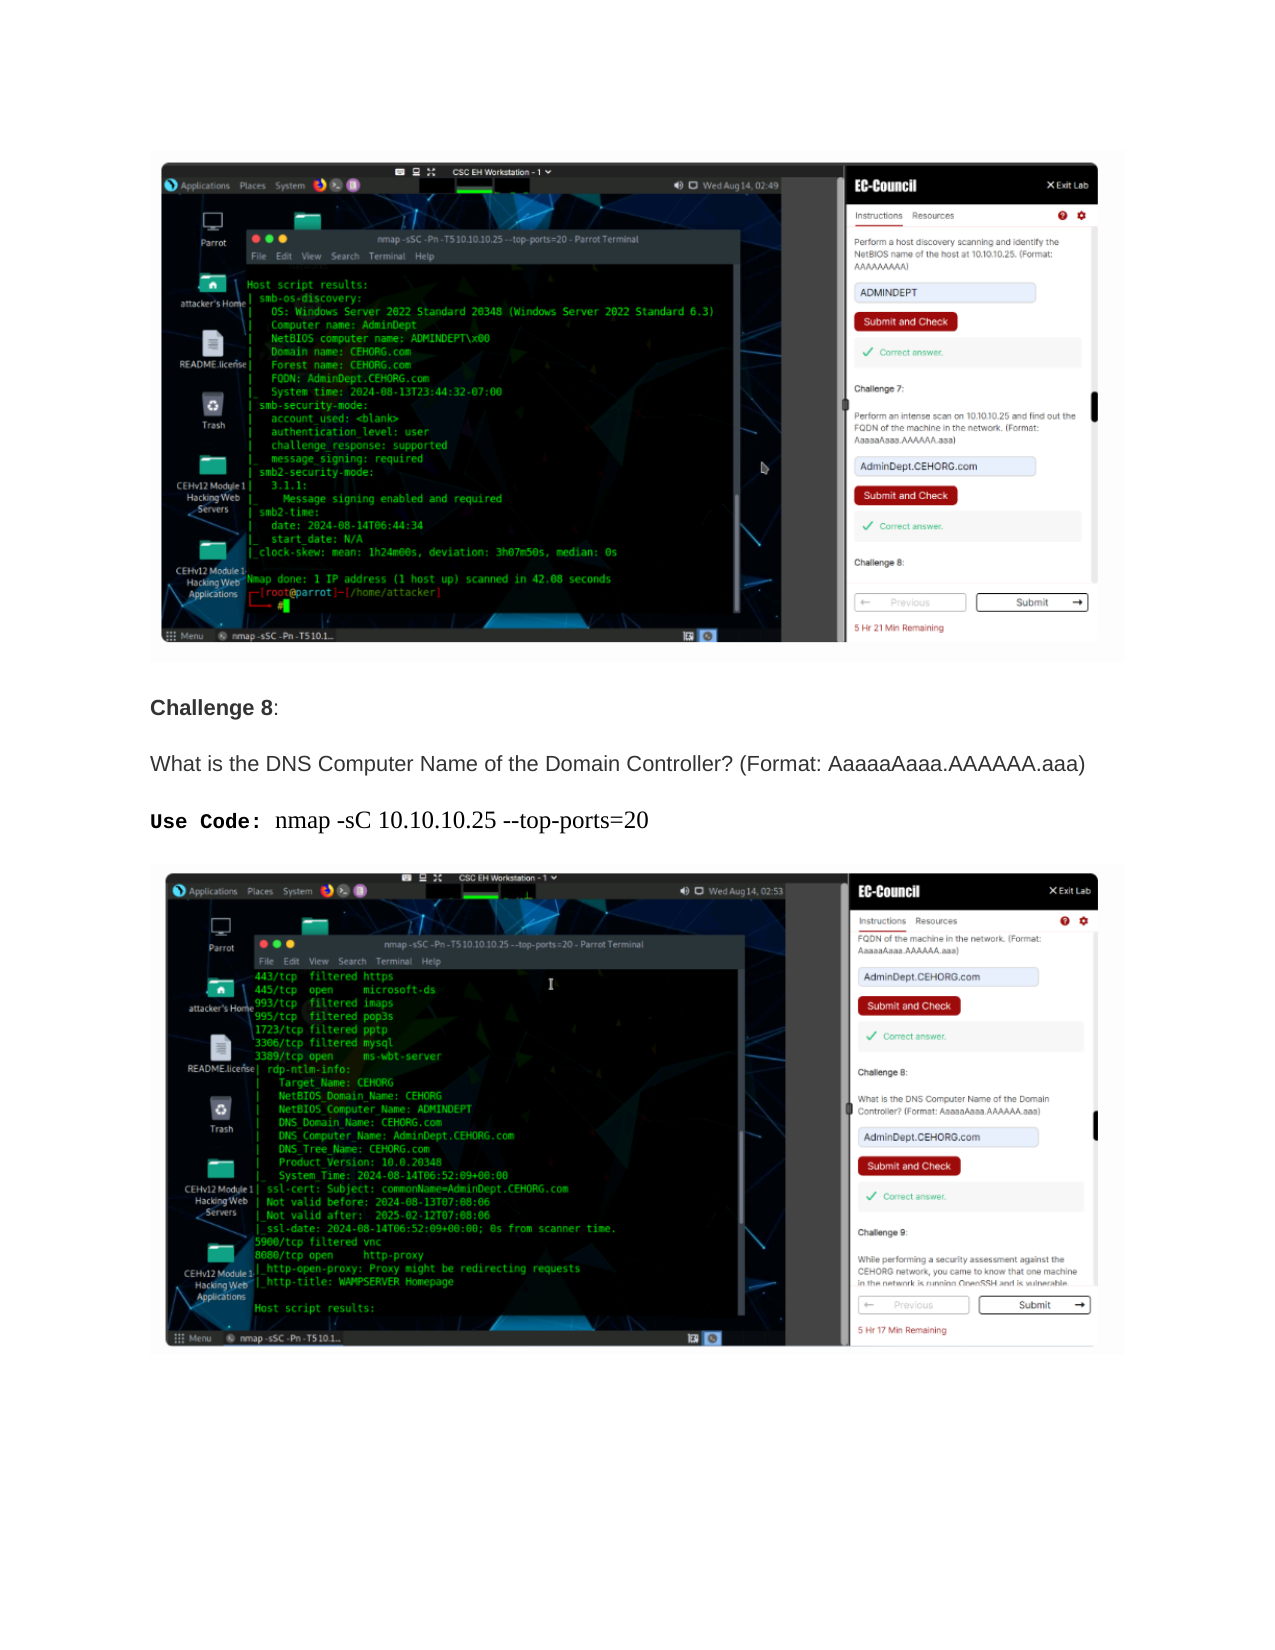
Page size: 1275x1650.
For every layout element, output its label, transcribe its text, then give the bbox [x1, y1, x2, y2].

text What is the DNS Computer Name of the Domain Controller? (Format: AaaaaAaaa.AAAAAA.aaa) [150, 745, 1125, 776]
text Use Code: nmap -sC 10.10.10.25 --top-ports=20 [150, 805, 1125, 835]
picture [150, 864, 1125, 1355]
text Challenge 8: [150, 689, 1125, 720]
picture [150, 150, 1125, 662]
